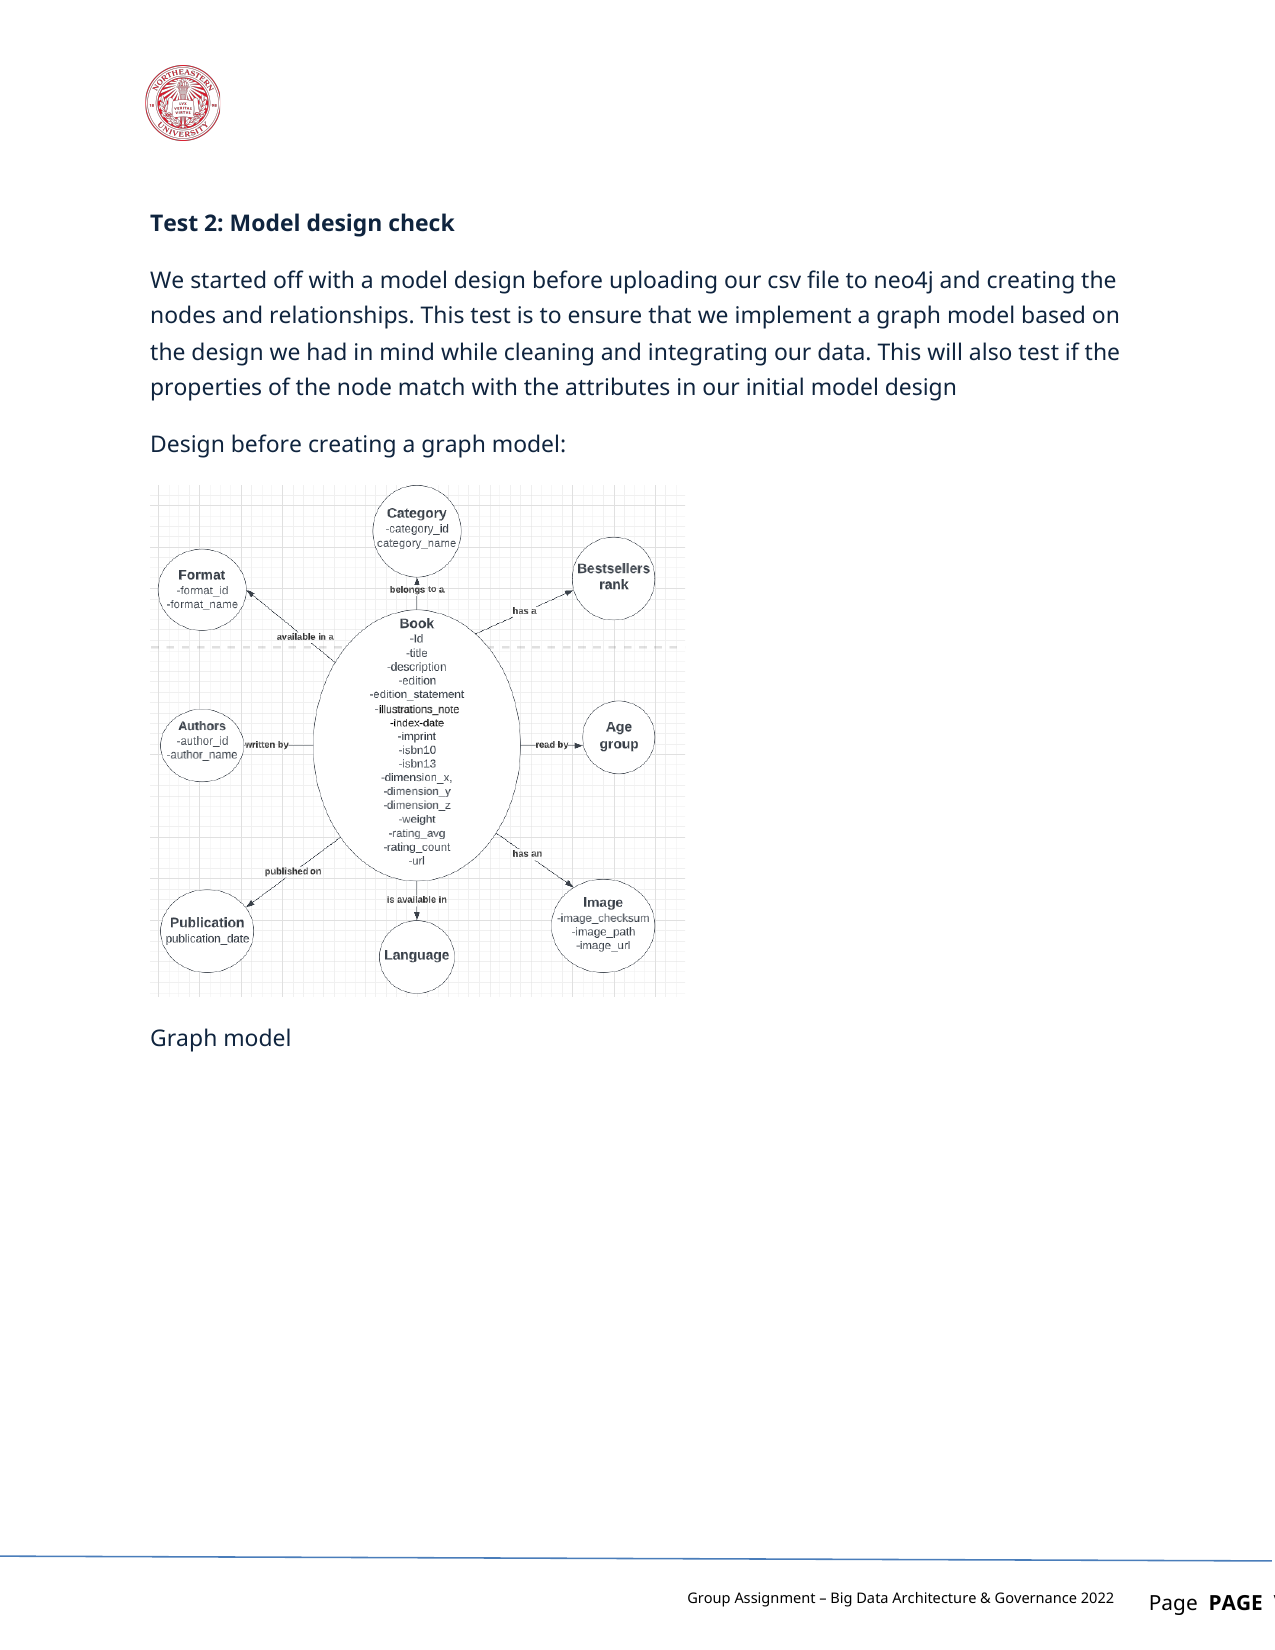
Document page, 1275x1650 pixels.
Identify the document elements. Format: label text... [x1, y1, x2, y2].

text We started off with a model design before uploading our csv file to neo4j and creating the nodes and relationships. This test is to ensure that we implement a graph model based on the design we had in mind while cleaning and integrating our data. This will also test if the properties of the node match with the attributes in our initial model design [150, 263, 1125, 403]
picture [150, 485, 686, 997]
text Design before creating a graph model: [150, 428, 1125, 459]
picture [145, 65, 221, 141]
text Graph model [150, 1022, 1125, 1053]
text Test 2: Model design check [150, 207, 1125, 238]
